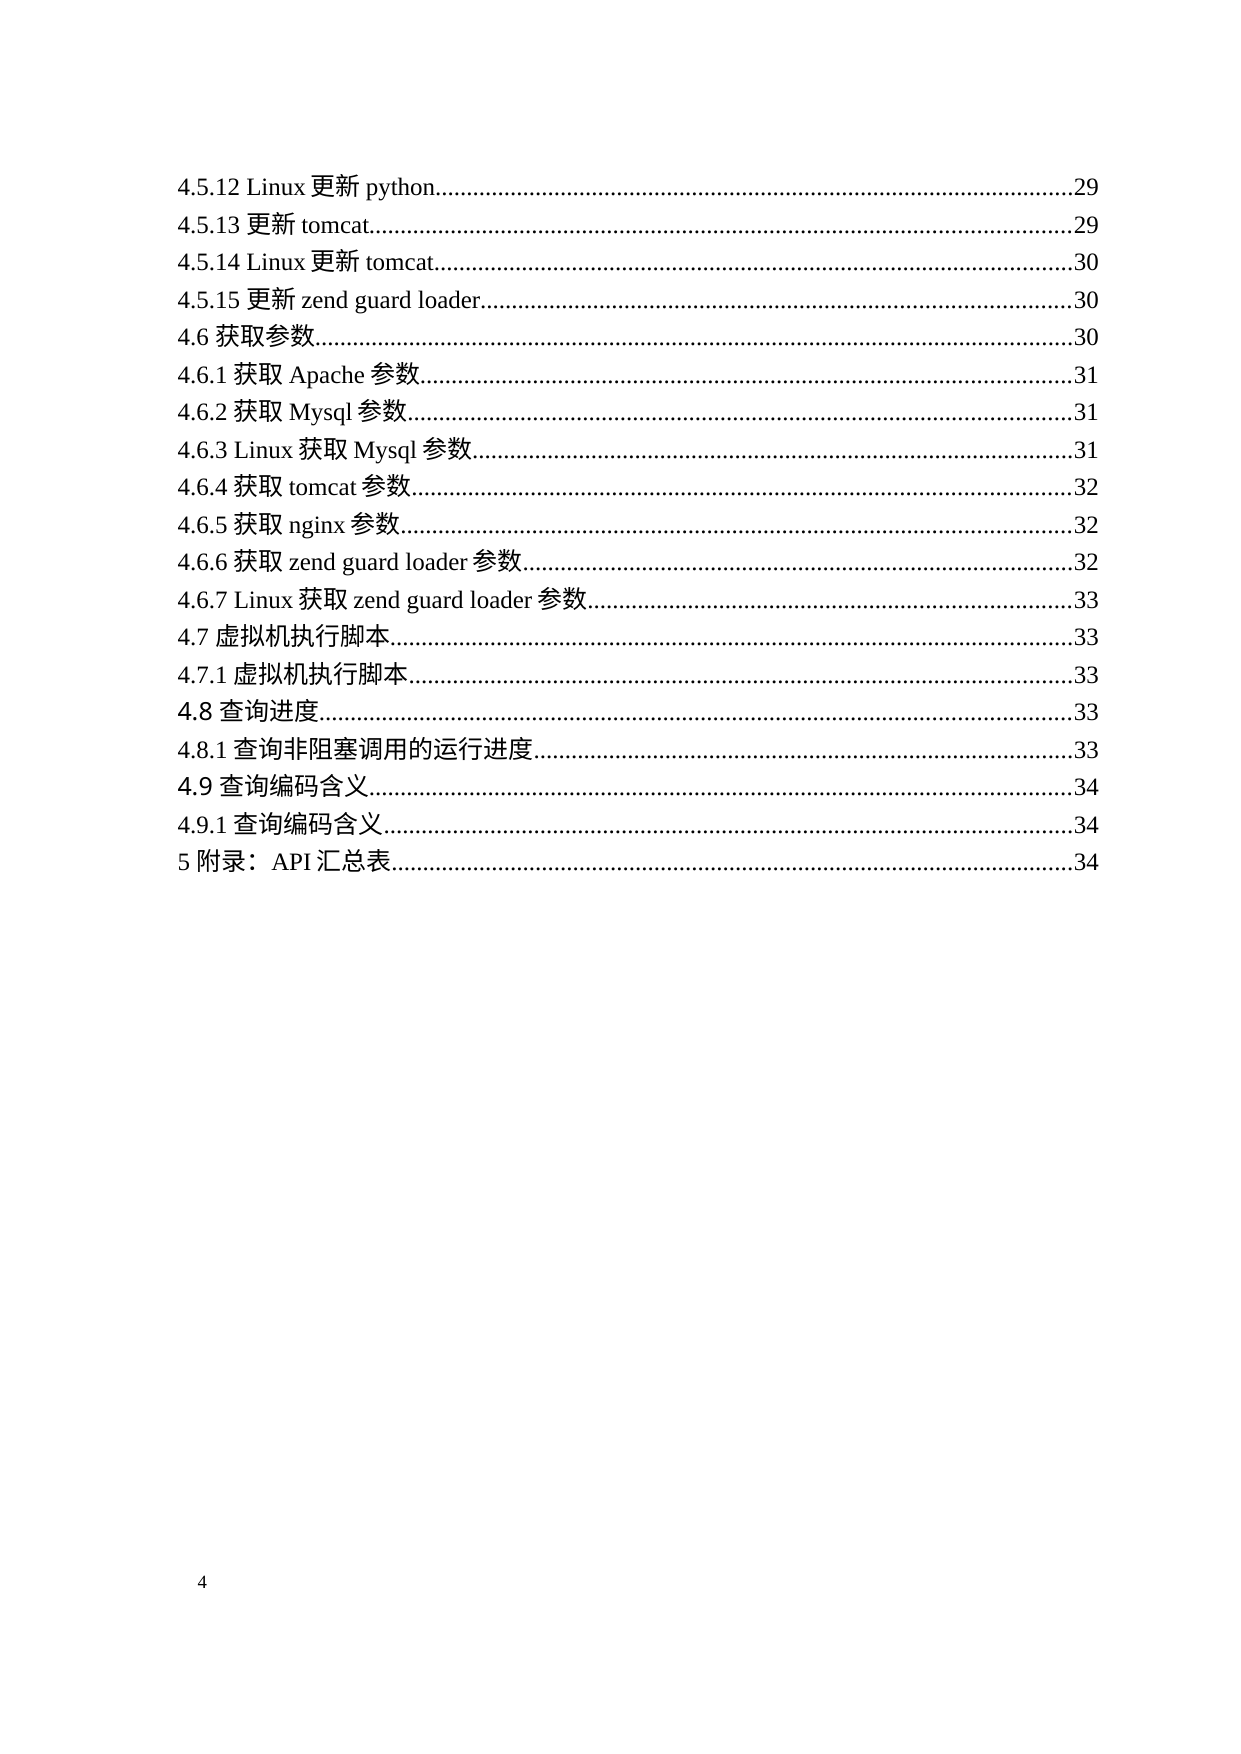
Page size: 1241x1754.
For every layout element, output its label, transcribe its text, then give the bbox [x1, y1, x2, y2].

text 4.6.5 获取nginx参数 32 [177, 503, 1098, 540]
text 4.8 查询进度 33 [177, 690, 1098, 728]
text 4.6.4 获取tomcat参数 32 [177, 465, 1098, 503]
text 4.7 虚拟机执行脚本 33 [177, 615, 1098, 653]
text 4.6.7 Linux获取zend guard loader参数 33 [177, 578, 1098, 615]
text 4.6.3 Linux获取Mysql参数 31 [177, 428, 1098, 465]
text 4.5.13 更新tomcat 29 [177, 203, 1098, 240]
text 4.7.1 虚拟机执行脚本 33 [177, 653, 1098, 690]
text 4.6.1 获取Apache参数 31 [177, 353, 1098, 390]
text 5 附录：API汇总表 34 [177, 840, 1098, 878]
text 4.8.1 查询非阻塞调用的运行进度 33 [177, 728, 1098, 765]
text 4.5.14 Linux更新tomcat 30 [177, 240, 1098, 278]
text 4.6.2 获取Mysql参数 31 [177, 390, 1098, 428]
text 4.5.15 更新zend guard loader 30 [177, 278, 1098, 315]
text 4.9 查询编码含义 34 [177, 765, 1098, 803]
text 4.6.6 获取zend guard loader参数 32 [177, 540, 1098, 578]
text 4.6 获取参数 30 [177, 315, 1098, 353]
text 4.9.1 查询编码含义 34 [177, 803, 1098, 840]
text 4.5.12 Linux更新python 29 [177, 165, 1098, 203]
